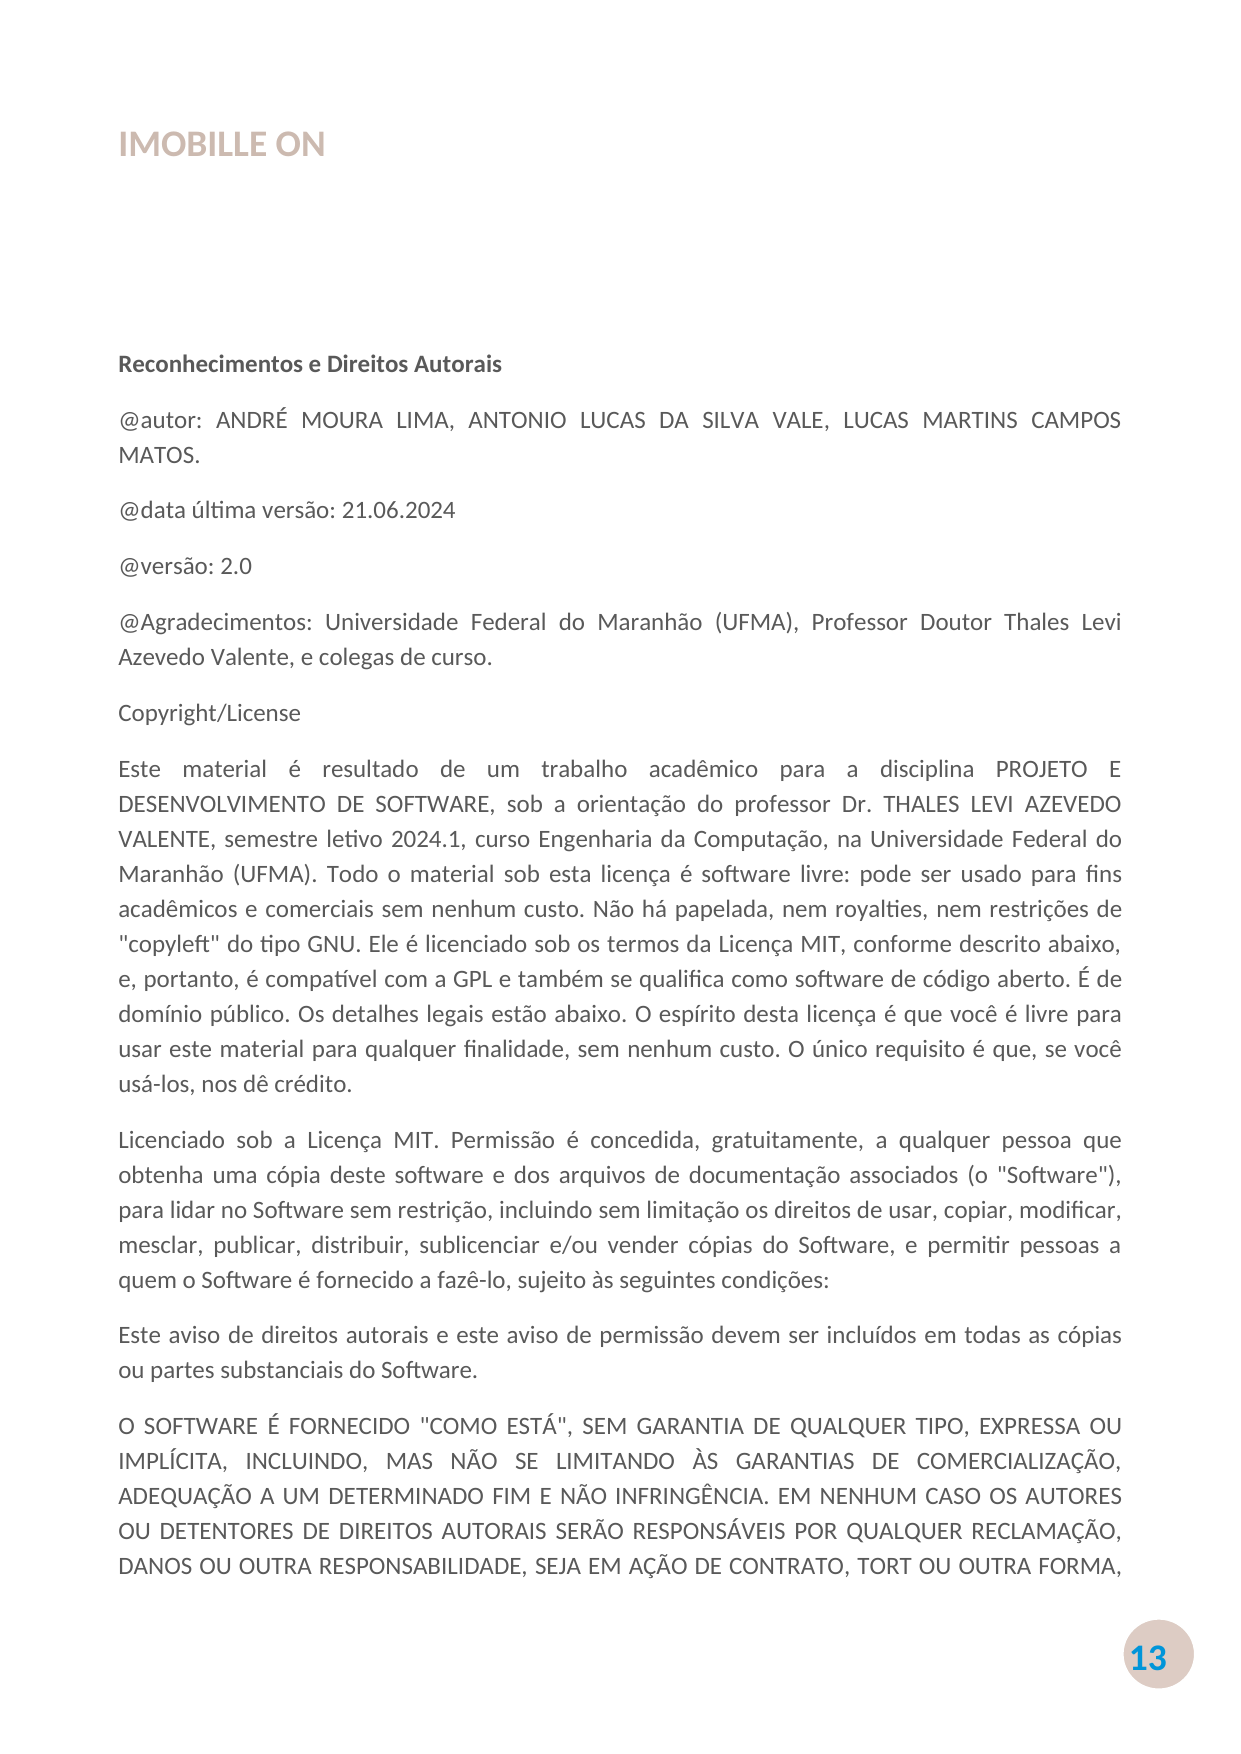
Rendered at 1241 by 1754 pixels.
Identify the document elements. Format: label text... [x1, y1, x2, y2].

text @Agradecimentos: Universidade Federal do Maranhão (UFMA), Professor Doutor Thales Levi Azevedo Valente, e colegas de curso. [118, 606, 1122, 672]
text Reconhecimentos e Direitos Autorais [118, 348, 1122, 378]
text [118, 1410, 1122, 1581]
text Copyright/License [118, 697, 1122, 728]
text @autor: ANDRÉ MOURA LIMA, ANTONIO LUCAS DA SILVA VALE, LUCAS MARTINS CAMPOS MATOS. [118, 404, 1122, 469]
text @data última versão: 21.06.2024 [118, 494, 1122, 525]
text Este material é resultado de um trabalho acadêmico para a disciplina PROJETO E DESENVOLVIMENTO DE SOFTWARE, sob a orientação do professor Dr. THALES LEVI AZEVEDO VALENTE, semestre letivo 2024.1, curso Engenharia da Computação, na Universidade Federal do Maranhão (UFMA). Todo o material sob esta licença é software livre: pode ser usado para fins acadêmicos e comerciais sem nenhum custo. Não há papelada, nem royalties, nem restrições de "copyleft" do tipo GNU. Ele é licenciado sob os termos da Licença MIT, conforme descrito abaixo, e, portanto, é compatível com a GPL e também se qualifica como software de código aberto. É de domínio público. Os detalhes legais estão abaixo. O espírito desta licença é que você é livre para usar este material para qualquer finalidade, sem nenhum custo. O único requisito é que, se você usá-los, nos dê crédito. [118, 753, 1122, 1098]
text @versão: 2.0 [118, 550, 1122, 581]
text Este aviso de direitos autorais e este aviso de permissão devem ser incluídos em todas as cópias ou partes substanciais do Software. [118, 1319, 1122, 1385]
text Licenciado sob a Licença MIT. Permissão é concedida, gratuitamente, a qualquer pessoa que obtenha uma cópia deste software e dos arquivos de documentação associados (o "Software"), para lidar no Software sem restrição, incluindo sem limitação os direitos de usar, copiar, modificar, mesclar, publicar, distribuir, sublicenciar e/ou vender cópias do Software, e permitir pessoas a quem o Software é fornecido a fazê-lo, sujeito às seguintes condições: [118, 1124, 1122, 1294]
